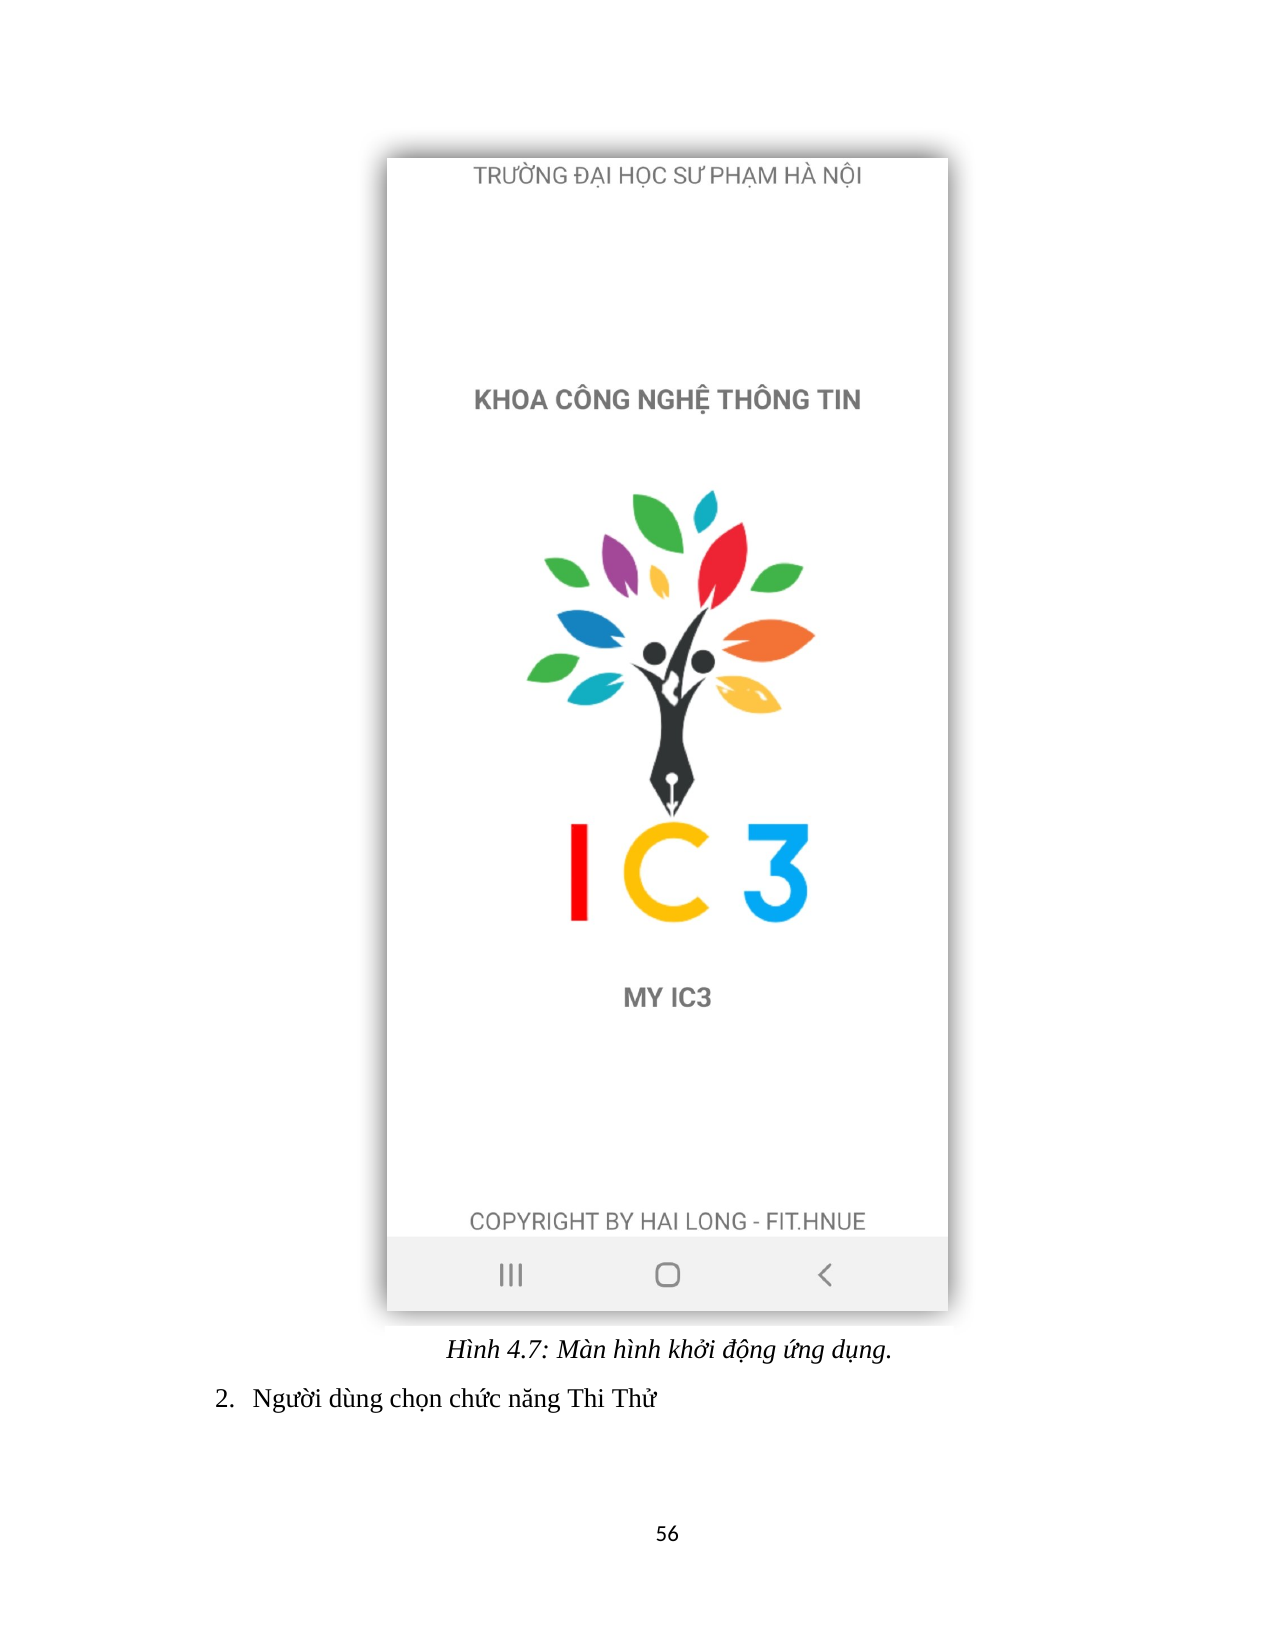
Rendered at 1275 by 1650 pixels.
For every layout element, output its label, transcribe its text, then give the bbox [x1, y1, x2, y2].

picture [387, 158, 948, 1311]
list Người dùng chọn chức năng Thi Thử [215, 1383, 1157, 1414]
